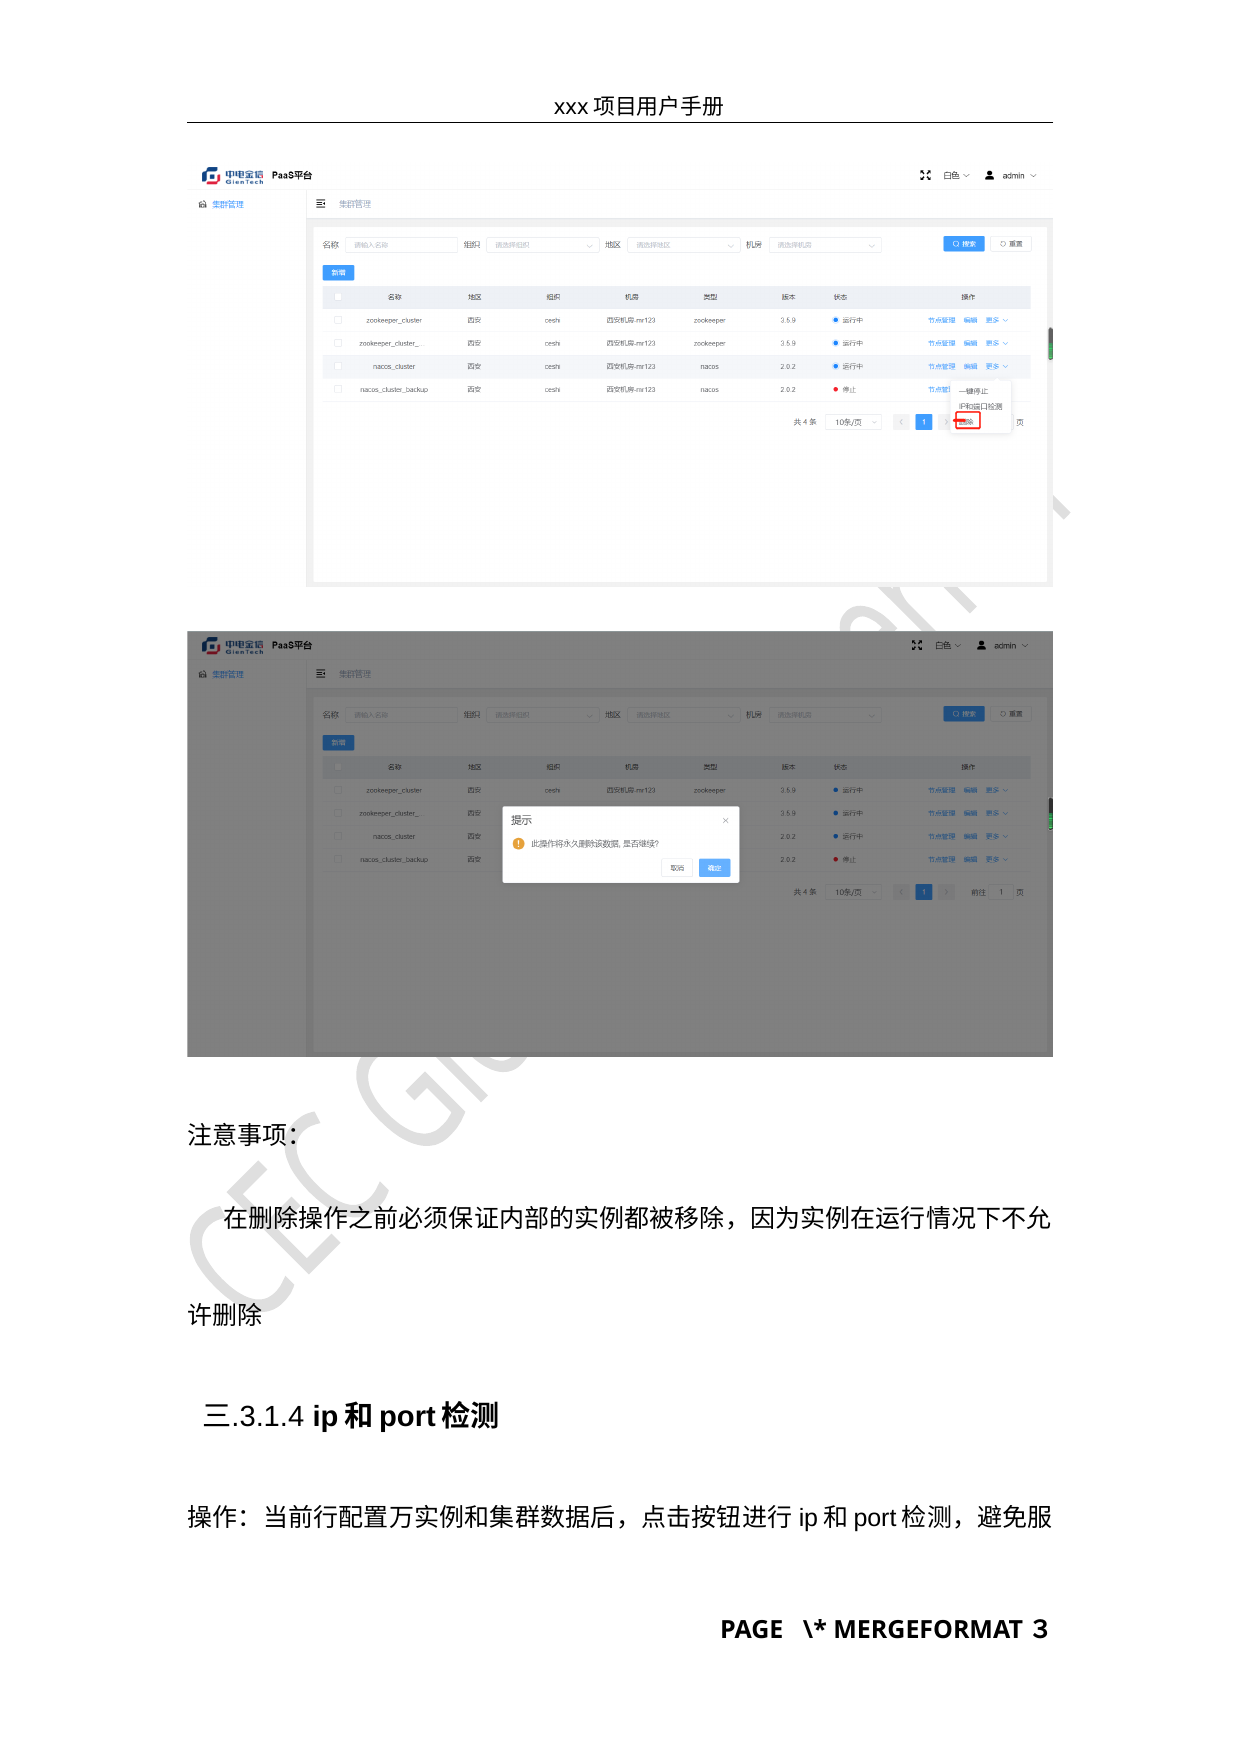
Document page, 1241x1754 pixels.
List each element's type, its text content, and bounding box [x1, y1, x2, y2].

text 在删除操作之前必须保证内部的实例都被移除，因为实例在运行情况下不允许删除 [187, 1184, 1053, 1346]
picture [187, 631, 1053, 1057]
text 注意事项： [187, 1101, 1053, 1166]
picture [187, 162, 1053, 587]
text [187, 1483, 1053, 1548]
subtitle ip和port检测 [202, 1381, 1053, 1446]
